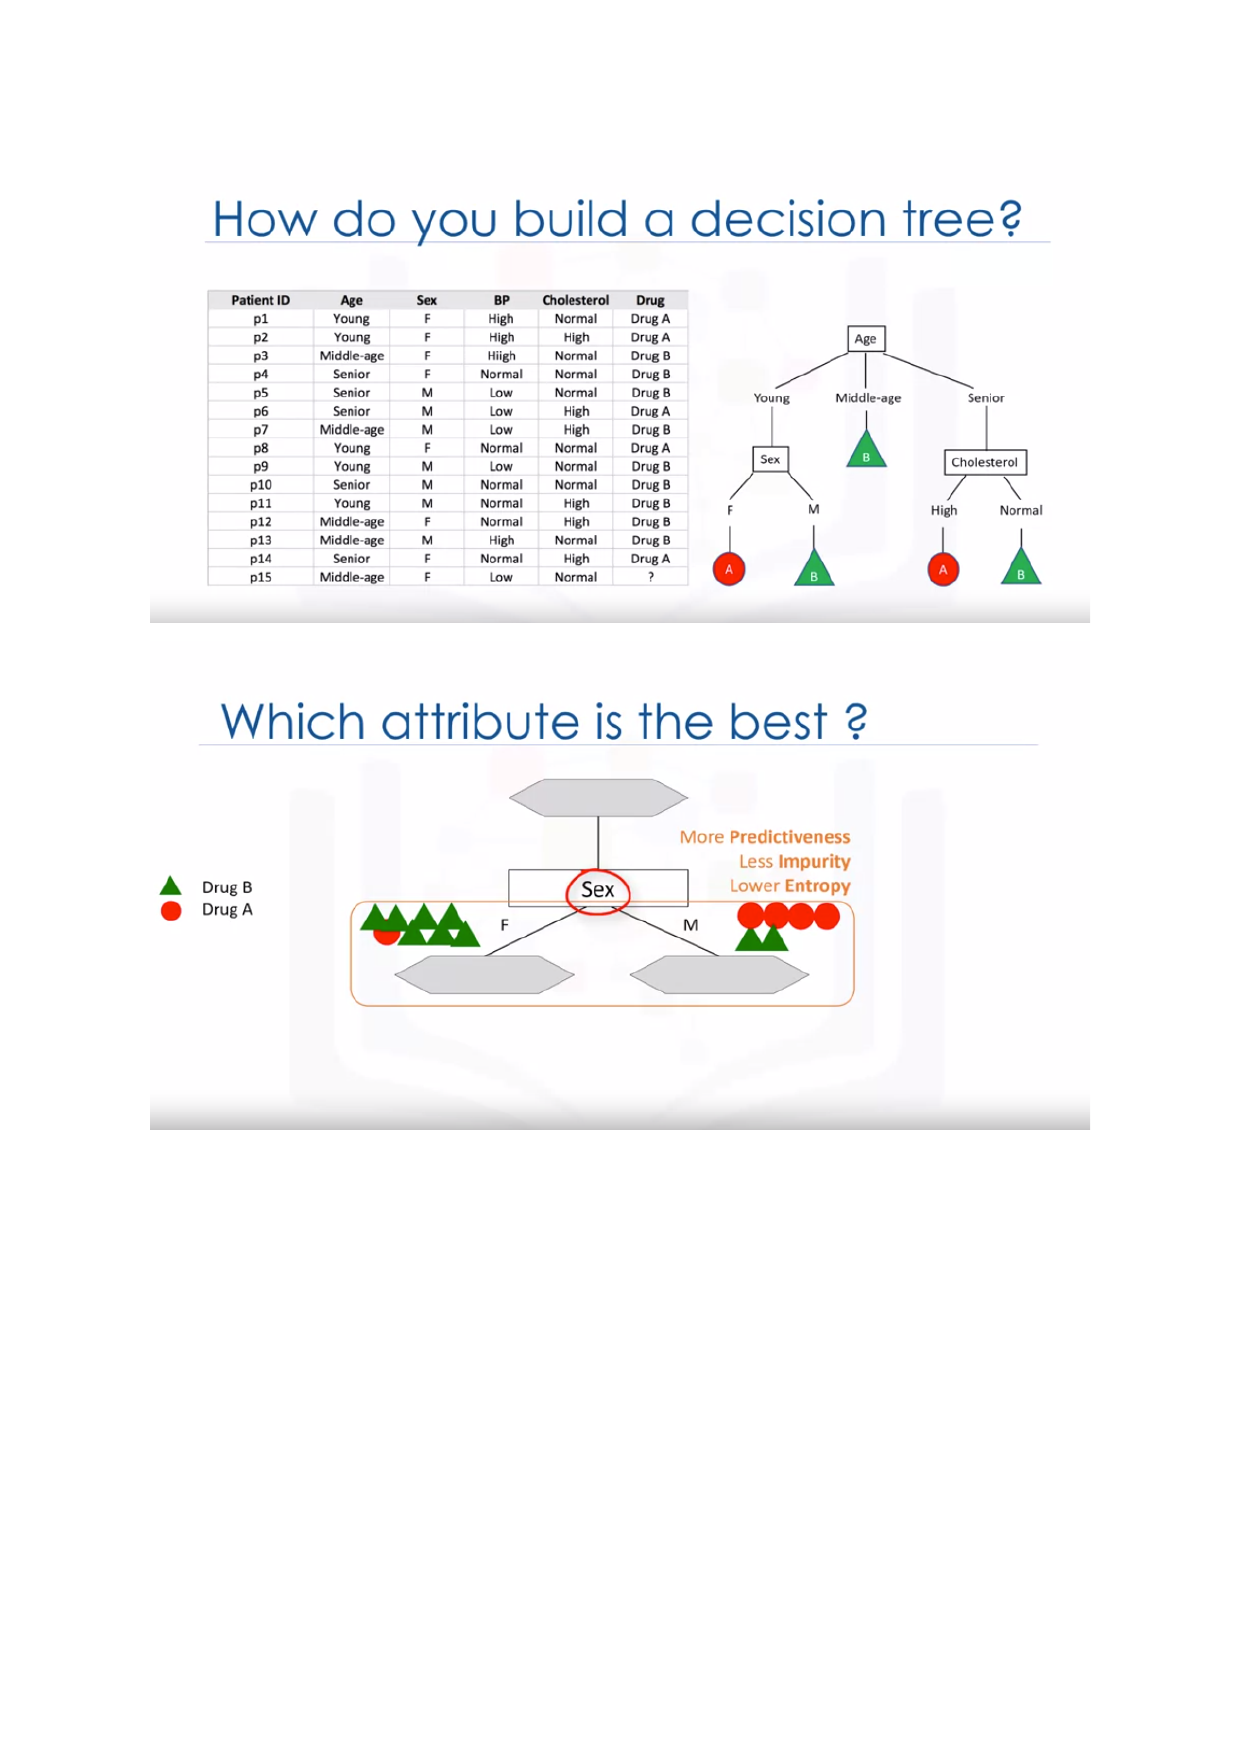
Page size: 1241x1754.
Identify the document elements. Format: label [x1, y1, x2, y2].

picture [150, 641, 1091, 1130]
picture [150, 150, 1091, 623]
